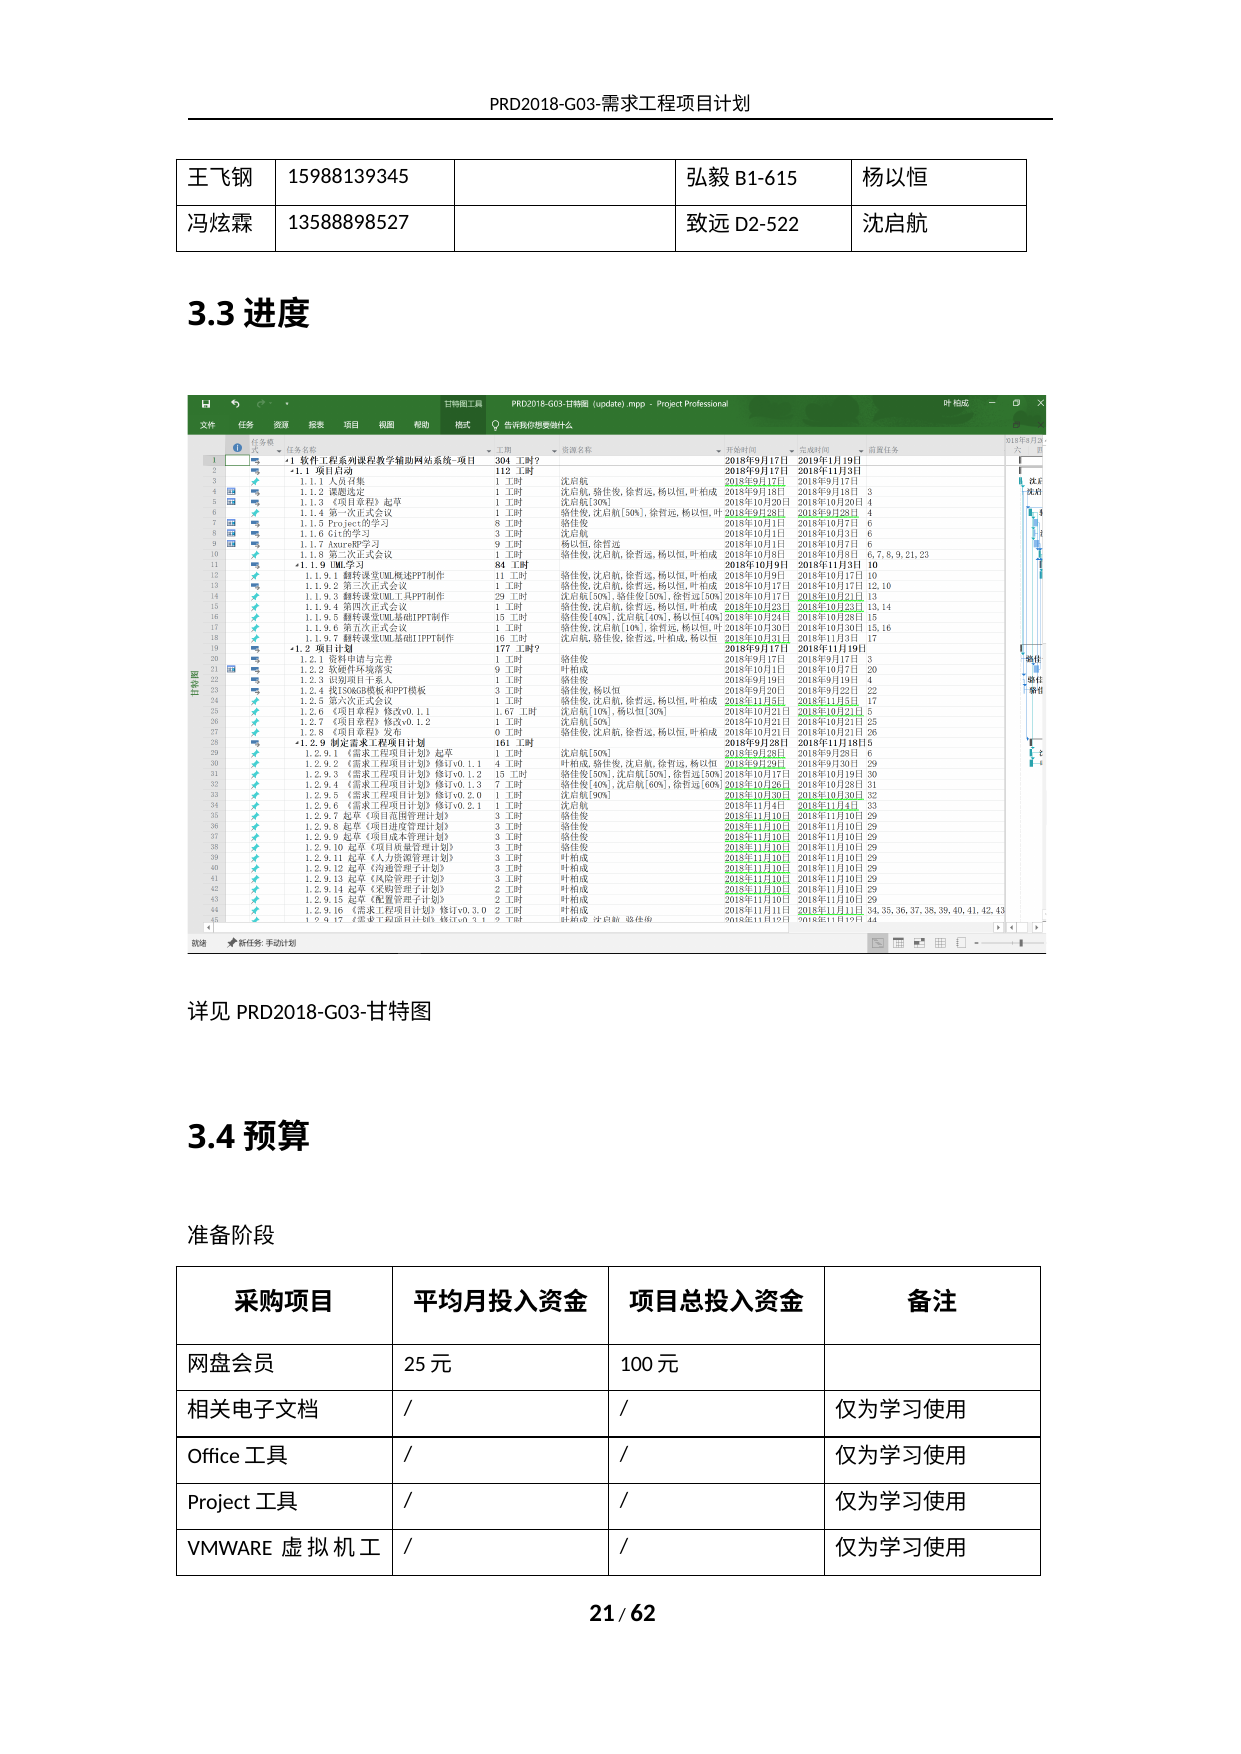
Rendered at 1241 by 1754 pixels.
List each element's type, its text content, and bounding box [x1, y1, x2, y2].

table_cell 仅为学习使用 [825, 1391, 1040, 1436]
table_cell 沈启航 [852, 206, 1026, 251]
subtitle 3.3 进度 [187, 279, 1053, 344]
table_cell 25元 [393, 1345, 608, 1390]
table_cell 冯炫霖 [177, 206, 275, 251]
picture [187, 395, 1047, 954]
table_cell 仅为学习使用 [825, 1530, 1040, 1574]
table_header 备注 [825, 1267, 1040, 1344]
table_cell 弘毅B1-615 [676, 160, 851, 204]
subtitle 3.4 预算 [187, 1101, 1053, 1166]
table_header 项目总投入资金 [609, 1267, 824, 1344]
table_cell [455, 206, 675, 251]
table_cell 15988139345 [276, 160, 454, 204]
table_cell VMWARE虚拟机工具 [177, 1530, 392, 1574]
table_cell 仅为学习使用 [825, 1484, 1040, 1528]
table_header 采购项目 [177, 1267, 392, 1344]
text 准备阶段 [187, 1217, 1053, 1250]
table_cell Project工具 [177, 1484, 392, 1528]
table_header 平均月投入资金 [393, 1267, 608, 1344]
table_cell / [393, 1530, 608, 1574]
table_cell / [609, 1438, 824, 1482]
table_cell [455, 160, 675, 204]
table_cell 杨以恒 [852, 160, 1026, 204]
table_cell 致远D2-522 [676, 206, 851, 251]
table_cell 100元 [609, 1345, 824, 1390]
table_cell [825, 1345, 1040, 1390]
table_cell / [609, 1530, 824, 1574]
table_cell / [609, 1484, 824, 1528]
table_cell 网盘会员 [177, 1345, 392, 1390]
table_cell / [393, 1484, 608, 1528]
table_cell / [393, 1438, 608, 1482]
table_cell 王飞钢 [177, 160, 275, 204]
table_cell / [393, 1391, 608, 1436]
text 详见 PRD2018-G03-甘特图 [187, 993, 1053, 1026]
table_cell 相关电子文档 [177, 1391, 392, 1436]
table_cell / [609, 1391, 824, 1436]
table_cell 仅为学习使用 [825, 1438, 1040, 1482]
table_cell Office工具 [177, 1438, 392, 1482]
table_cell 13588898527 [276, 206, 454, 251]
